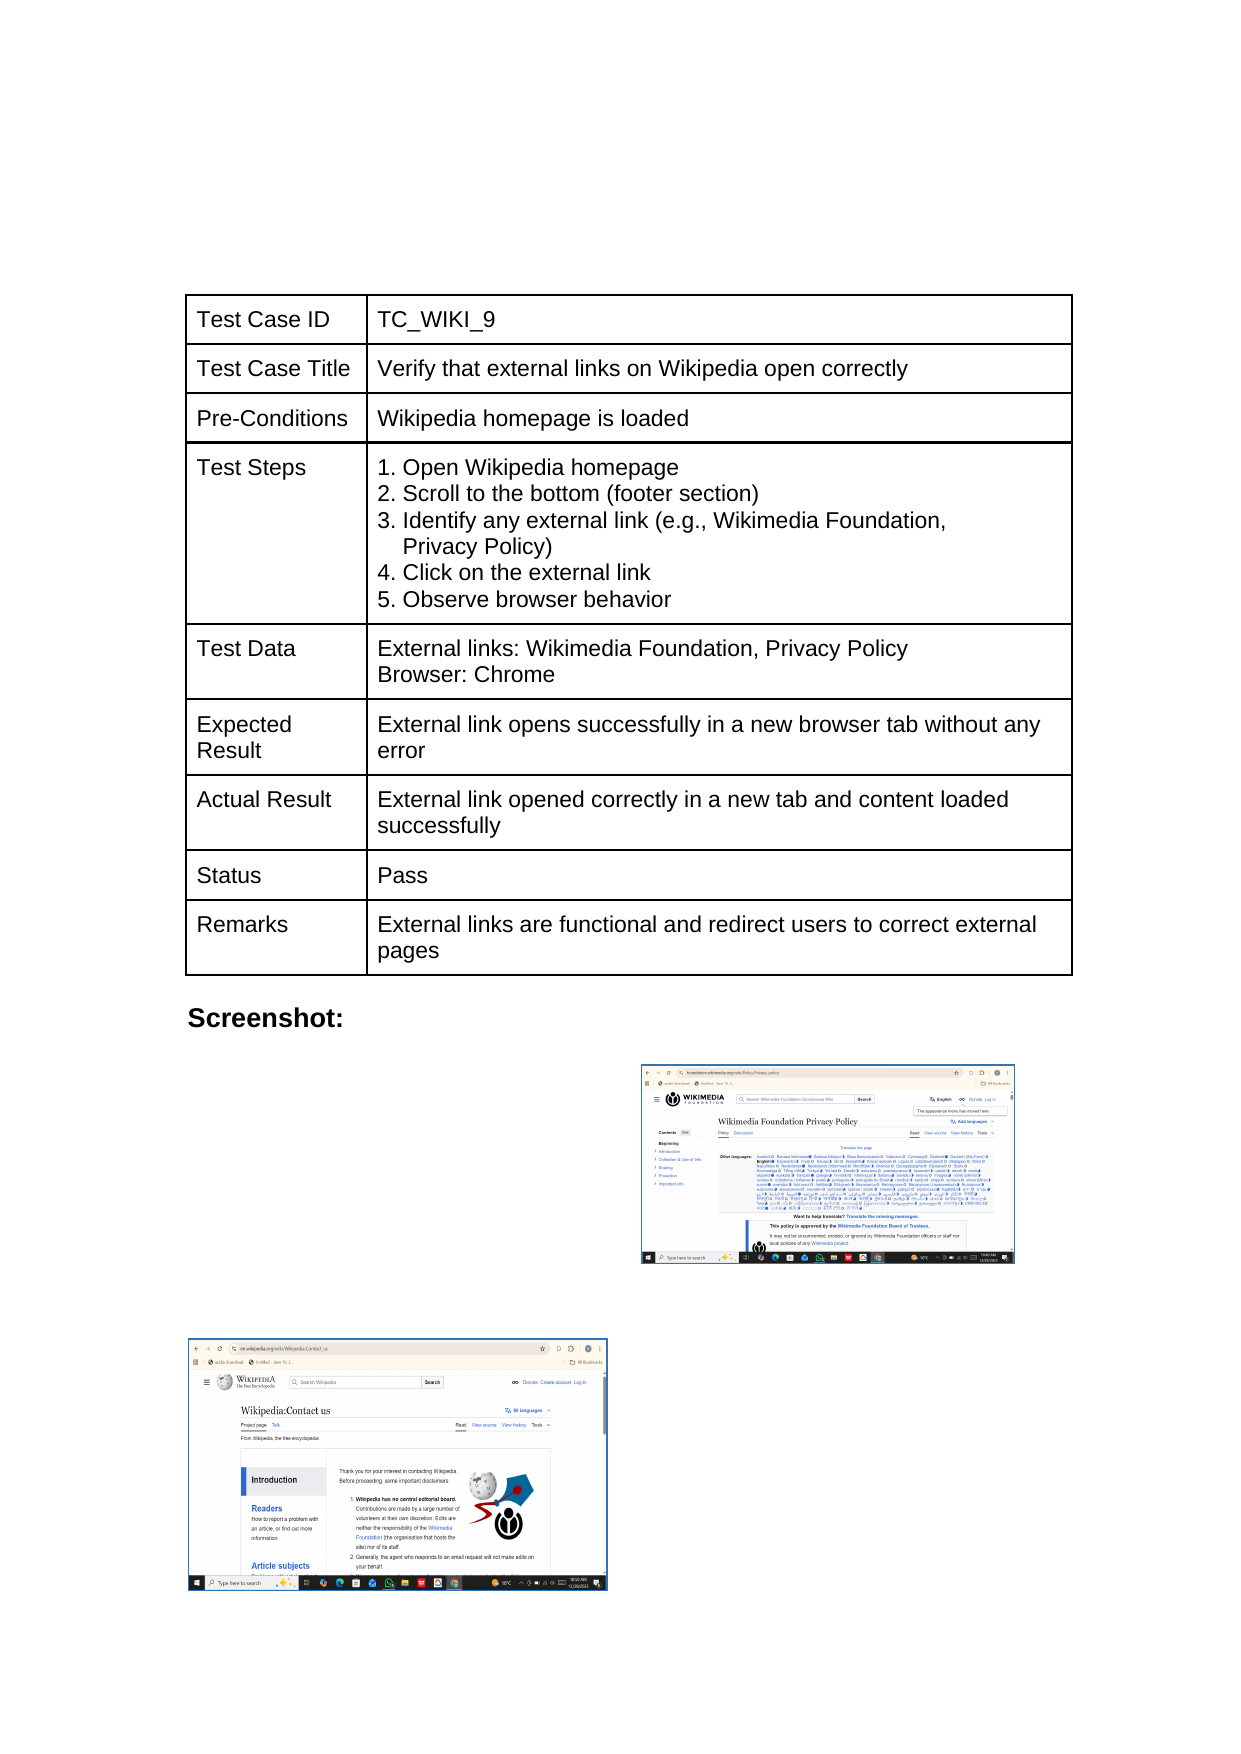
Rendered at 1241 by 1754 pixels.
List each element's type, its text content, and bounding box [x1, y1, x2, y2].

table_cell Remarks [187, 901, 366, 974]
table_cell Pre-Conditions [187, 394, 366, 441]
table_cell Test Data [187, 625, 366, 698]
table_cell 1. Open Wikipedia homepage 2. Scroll to the bottom (footer section) 3. Identify any external link (e.g., Wikimedia Foundation, Privacy Policy) 4. Click on the external link 5. Observe browser behavior [368, 444, 1071, 622]
picture [642, 1066, 1014, 1263]
picture [189, 1340, 606, 1590]
table_cell Status [187, 851, 366, 898]
table_cell Actual Result [187, 776, 366, 849]
text Screenshot: [187, 1002, 1053, 1033]
table_cell External links: Wikimedia Foundation, Privacy Policy Browser: Chrome [368, 625, 1071, 698]
table_cell Wikipedia homepage is loaded [368, 394, 1071, 441]
table_cell External link opened correctly in a new tab and content loaded successfully [368, 776, 1071, 849]
table_cell Expected Result [187, 700, 366, 774]
table_cell External links are functional and redirect users to correct external pages [368, 901, 1071, 974]
table_cell Test Steps [187, 444, 366, 622]
table_cell Pass [368, 851, 1071, 898]
table_cell Test Case Title [187, 345, 366, 392]
table_header TC_WIKI_9 [368, 296, 1071, 343]
table_cell Verify that external links on Wikipedia open correctly [368, 345, 1071, 392]
table_cell External link opens successfully in a new browser tab without any error [368, 700, 1071, 774]
table_header Test Case ID [187, 296, 366, 343]
